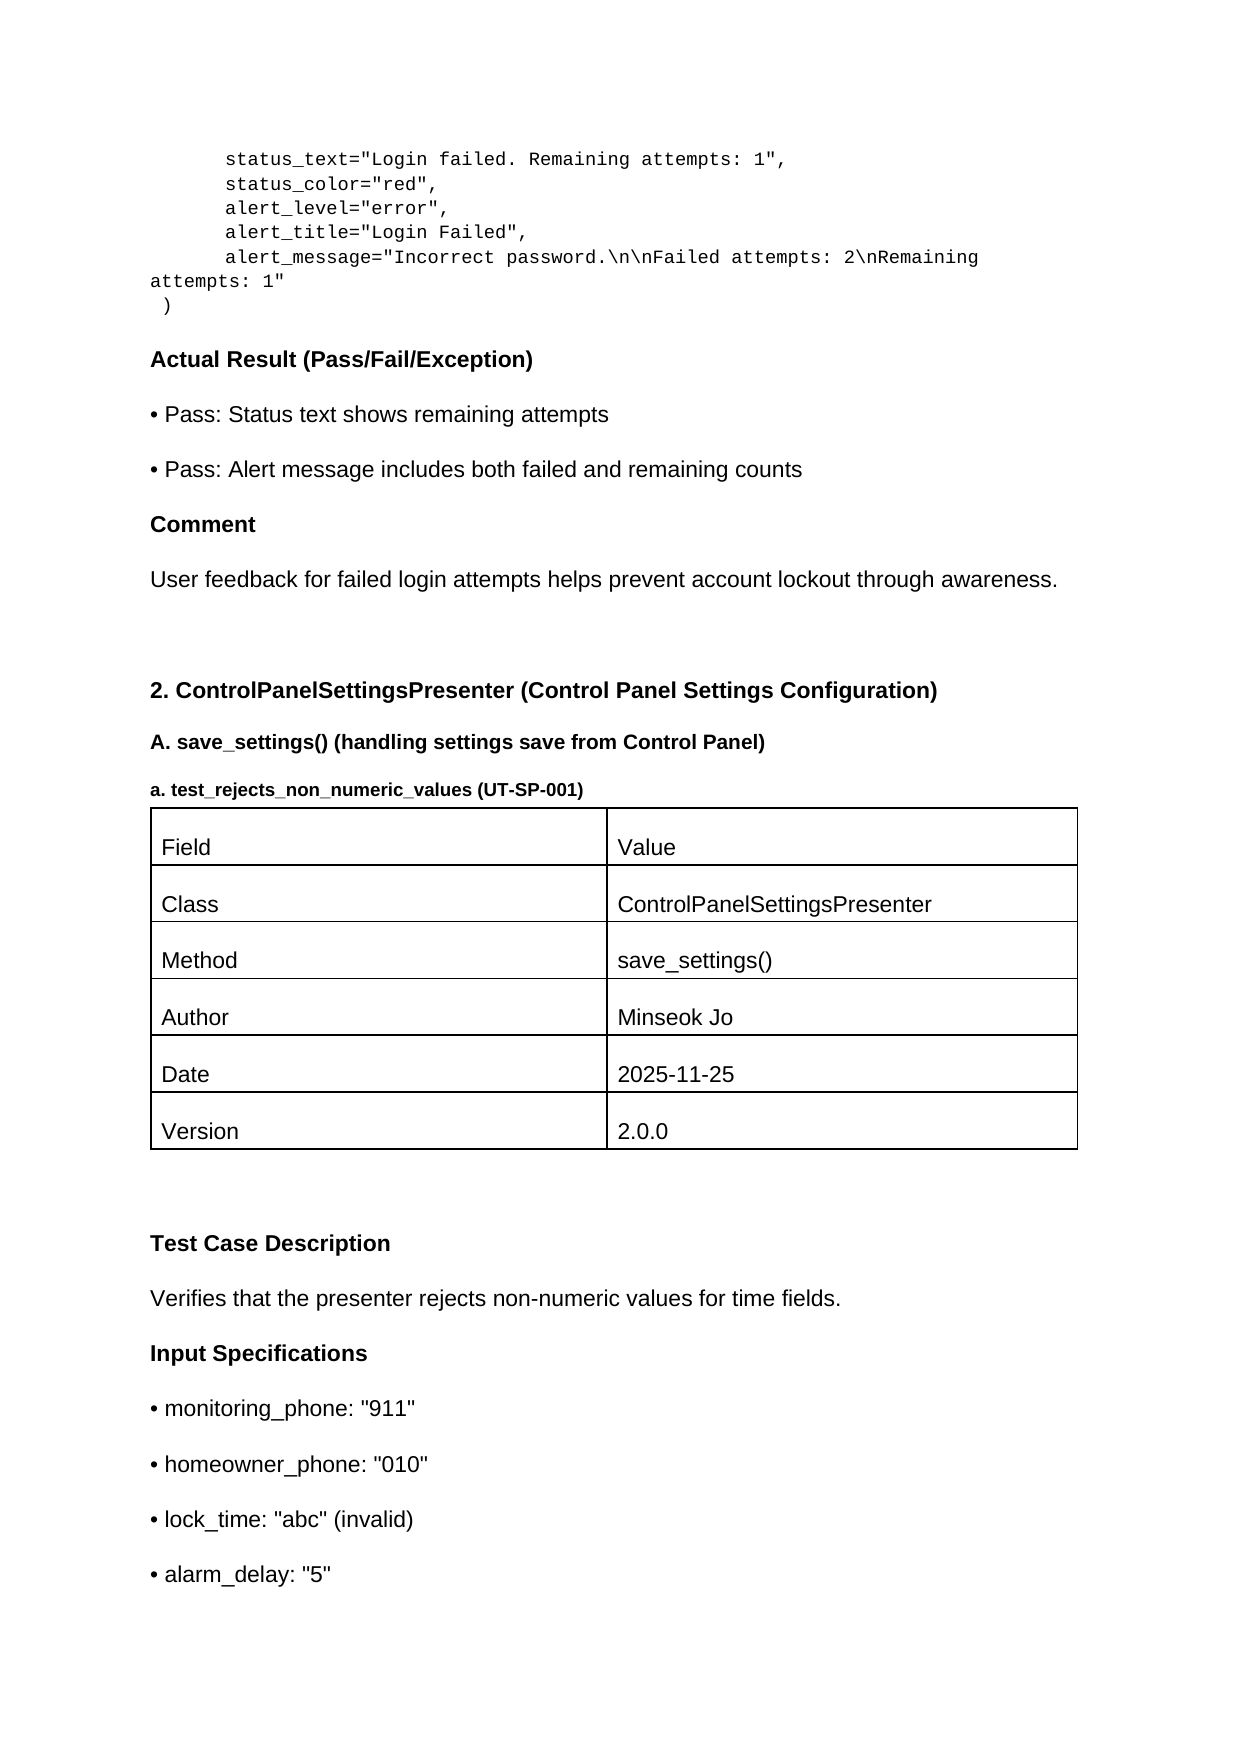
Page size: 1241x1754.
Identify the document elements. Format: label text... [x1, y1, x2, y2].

text • monitoring_phone: "911" [150, 1395, 1090, 1422]
text • lock_time: "abc" (invalid) [150, 1506, 1090, 1532]
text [150, 150, 1090, 317]
subtitle A. save_settings() (handling settings save from Control Panel) [150, 730, 1090, 754]
subtitle a. test_rejects_non_numeric_values (UT-SP-001) [150, 778, 1090, 800]
text Verifies that the presenter rejects non-numeric values for time fields. [150, 1285, 1090, 1311]
text • homeowner_phone: "010" [150, 1451, 1090, 1477]
text Test Case Description [150, 1230, 1090, 1256]
text Input Specifications [150, 1340, 1090, 1366]
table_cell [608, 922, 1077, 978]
text User feedback for failed login attempts helps prevent account lockout through awareness. [150, 566, 1090, 593]
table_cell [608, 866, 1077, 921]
subtitle 2. ControlPanelSettingsPresenter (Control Panel Settings Configuration) [150, 677, 1090, 703]
text Actual Result (Pass/Fail/Exception) [150, 346, 1090, 372]
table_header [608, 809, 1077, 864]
text Comment [150, 511, 1090, 538]
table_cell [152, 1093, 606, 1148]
text • Pass: Status text shows remaining attempts [150, 401, 1090, 427]
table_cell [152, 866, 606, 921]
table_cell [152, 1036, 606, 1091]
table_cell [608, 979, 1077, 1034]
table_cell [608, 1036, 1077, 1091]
text • alarm_delay: "5" [150, 1561, 1090, 1587]
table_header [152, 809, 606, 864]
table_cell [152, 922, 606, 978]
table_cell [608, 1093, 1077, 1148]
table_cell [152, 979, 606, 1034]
text • Pass: Alert message includes both failed and remaining counts [150, 456, 1090, 482]
